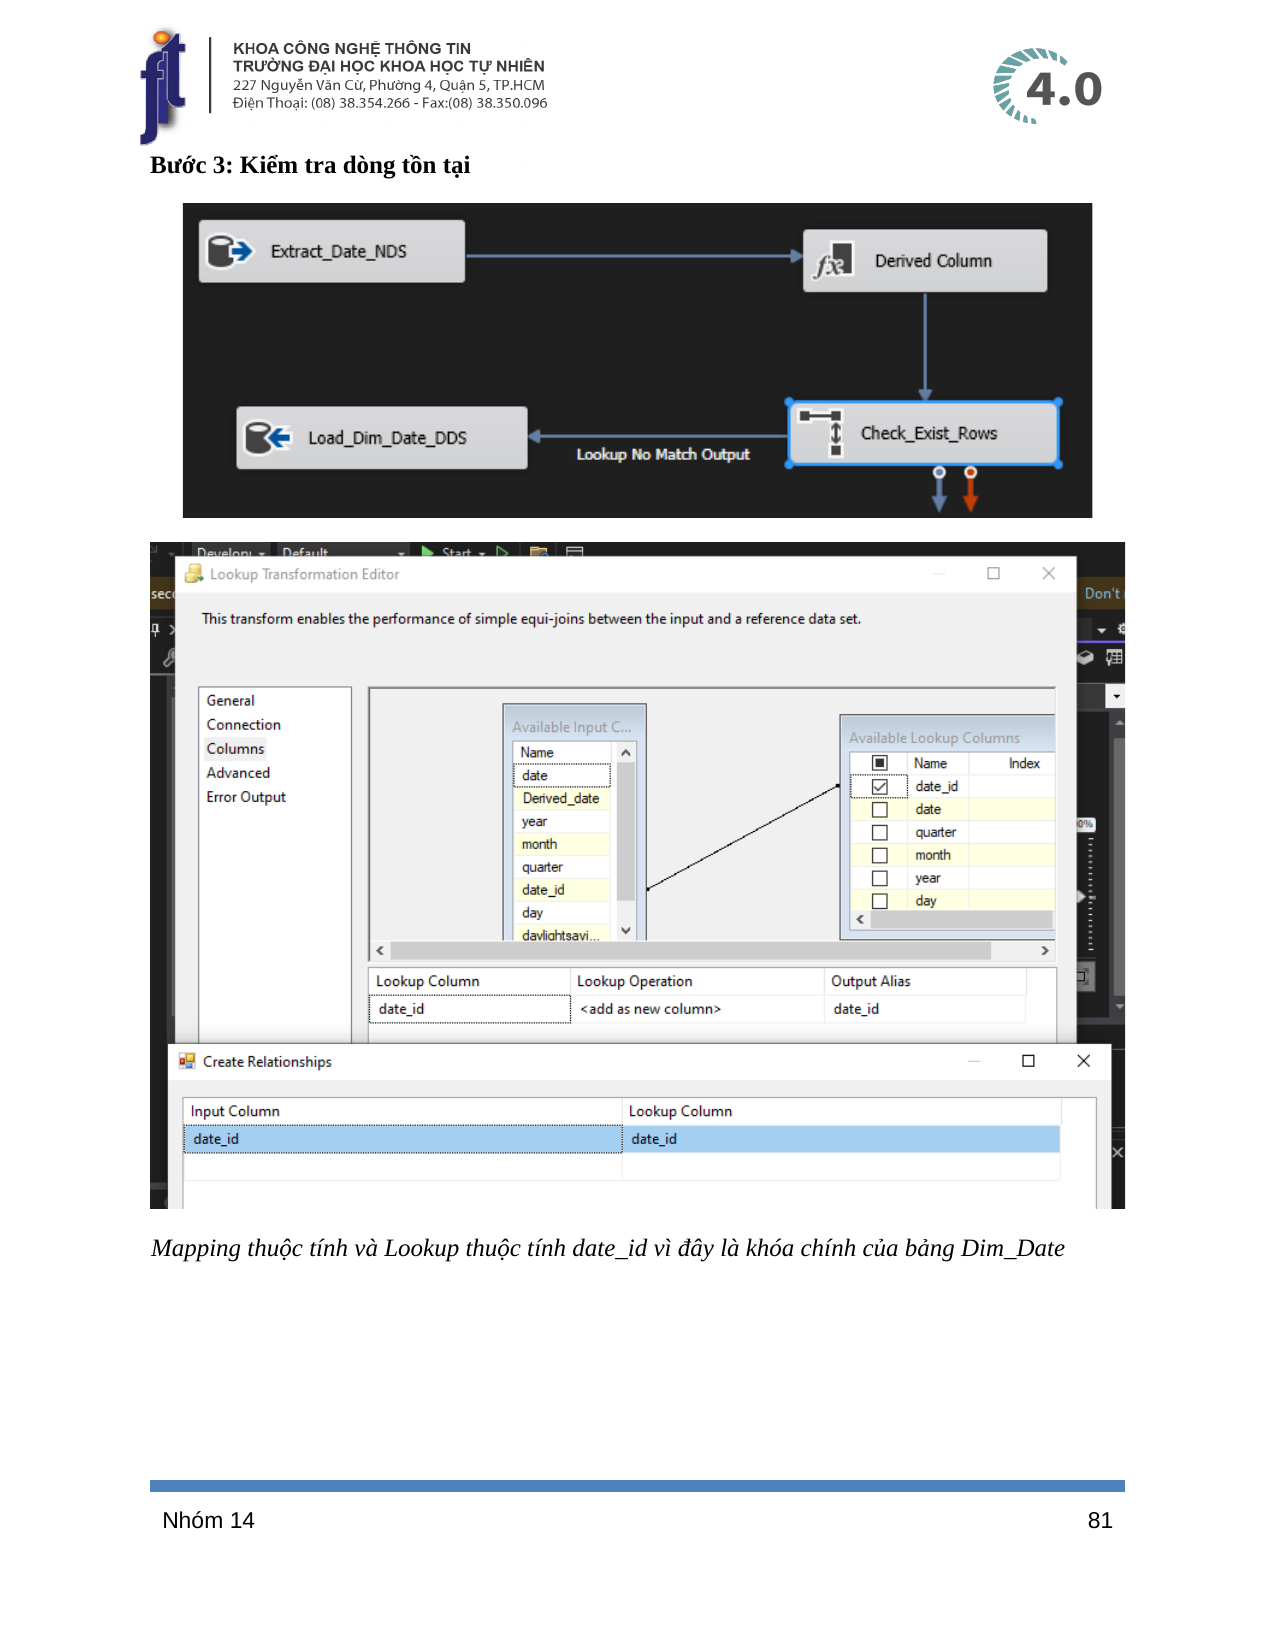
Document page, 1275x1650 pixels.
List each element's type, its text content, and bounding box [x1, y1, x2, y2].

picture [150, 542, 1125, 1209]
picture [985, 41, 1108, 127]
picture [182, 203, 1093, 518]
picture [117, 21, 580, 167]
text Mapping thuộc tính và Lookup thuộc tính date_id vì đây là khóa chính của bảng Dim_Date [91, 1233, 1125, 1262]
text Bước 3: Kiểm tra dòng tồn tại [150, 150, 1125, 179]
